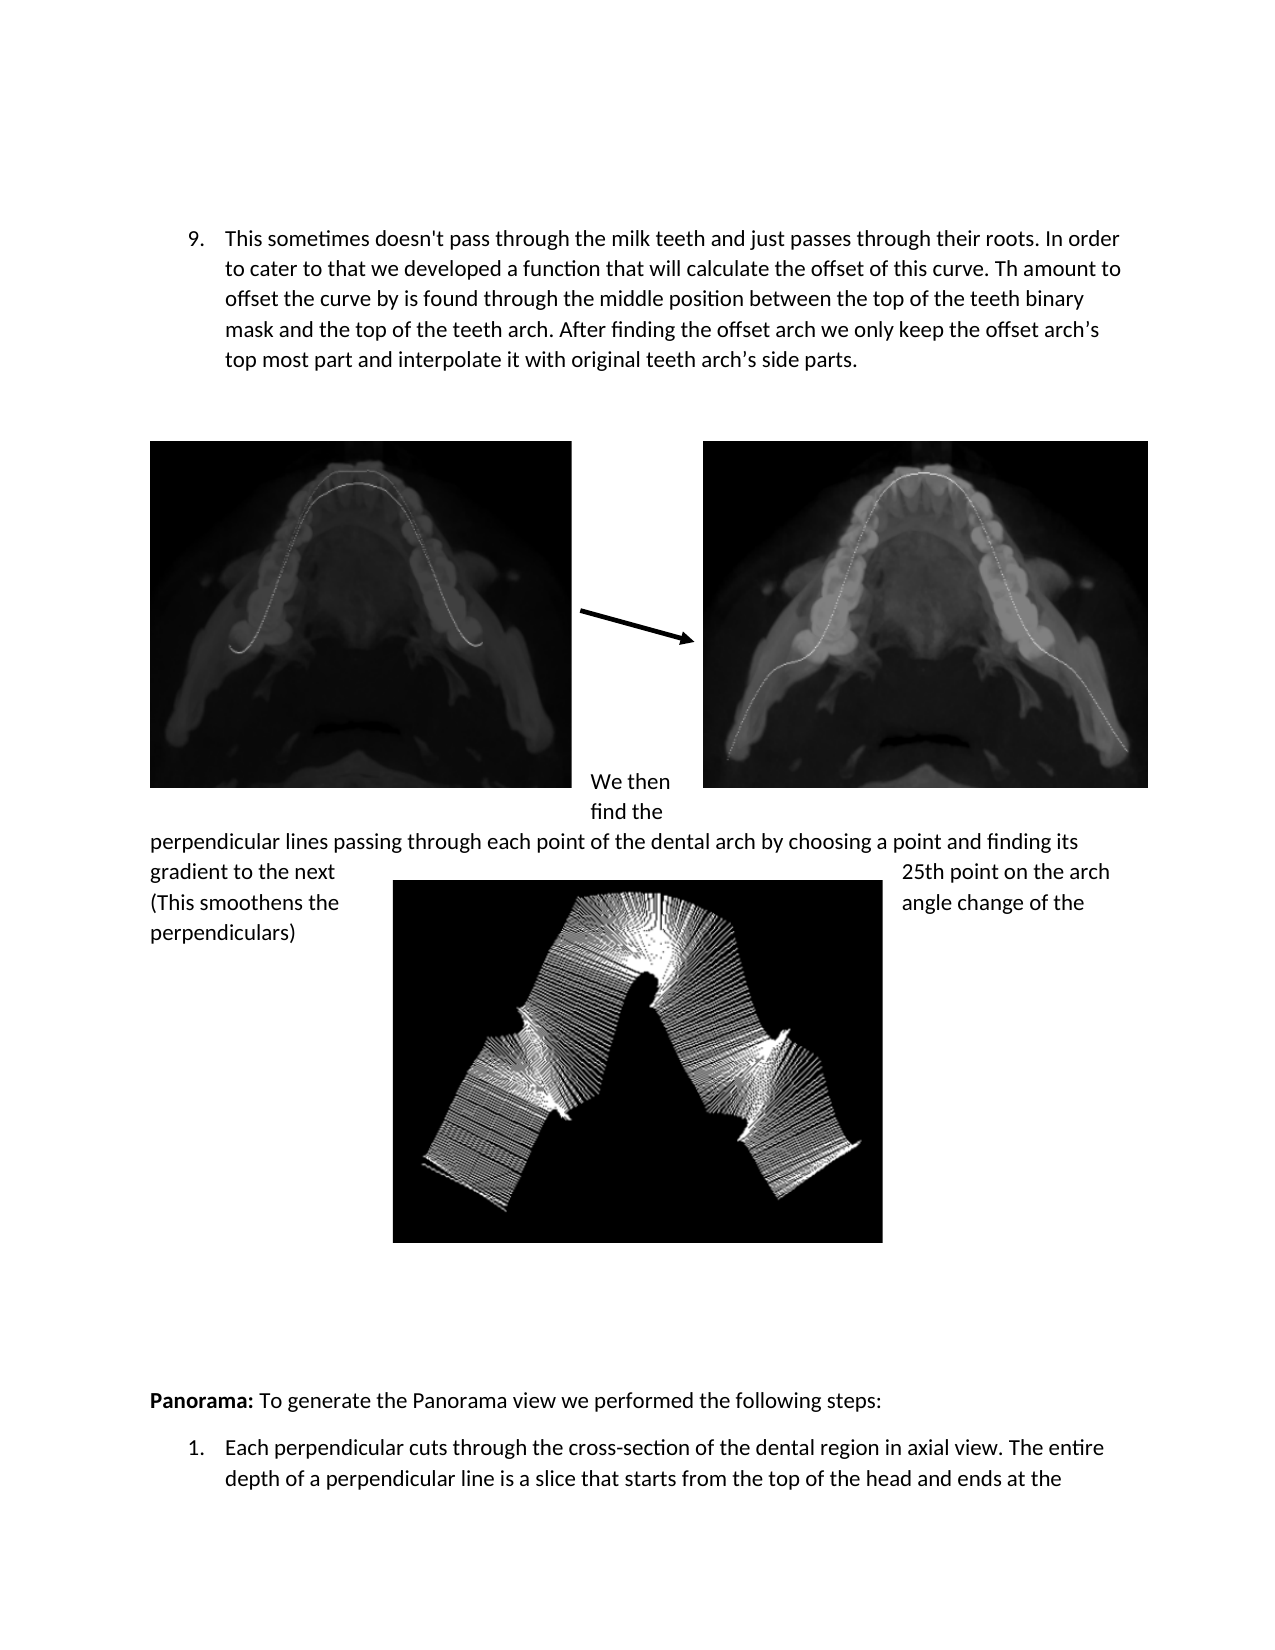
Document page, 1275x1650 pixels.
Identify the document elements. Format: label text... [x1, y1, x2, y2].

list This sometimes doesn't pass through the milk teeth and just passes through their roots. In order to cater to that we developed a function that will calculate the offset of this curve. Th amount to offset the curve by is found through the middle position between the top of the teeth binary mask and the top of the teeth arch. After finding the offset arch we only keep the offset arch’s top most part and interpolate it with original teeth arch’s side parts. [187, 224, 1125, 373]
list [187, 1433, 1125, 1492]
picture [703, 441, 1148, 788]
picture [150, 441, 572, 788]
text We then find the perpendicular lines passing through each point of the dental arch by choosing a point and finding its gradient to the next 25th point on the arch (This smoothens the angle change of the perpendiculars) [150, 767, 1125, 946]
picture [392, 880, 883, 1243]
text Panorama: To generate the Panorama view we performed the following steps: [150, 1387, 1125, 1414]
